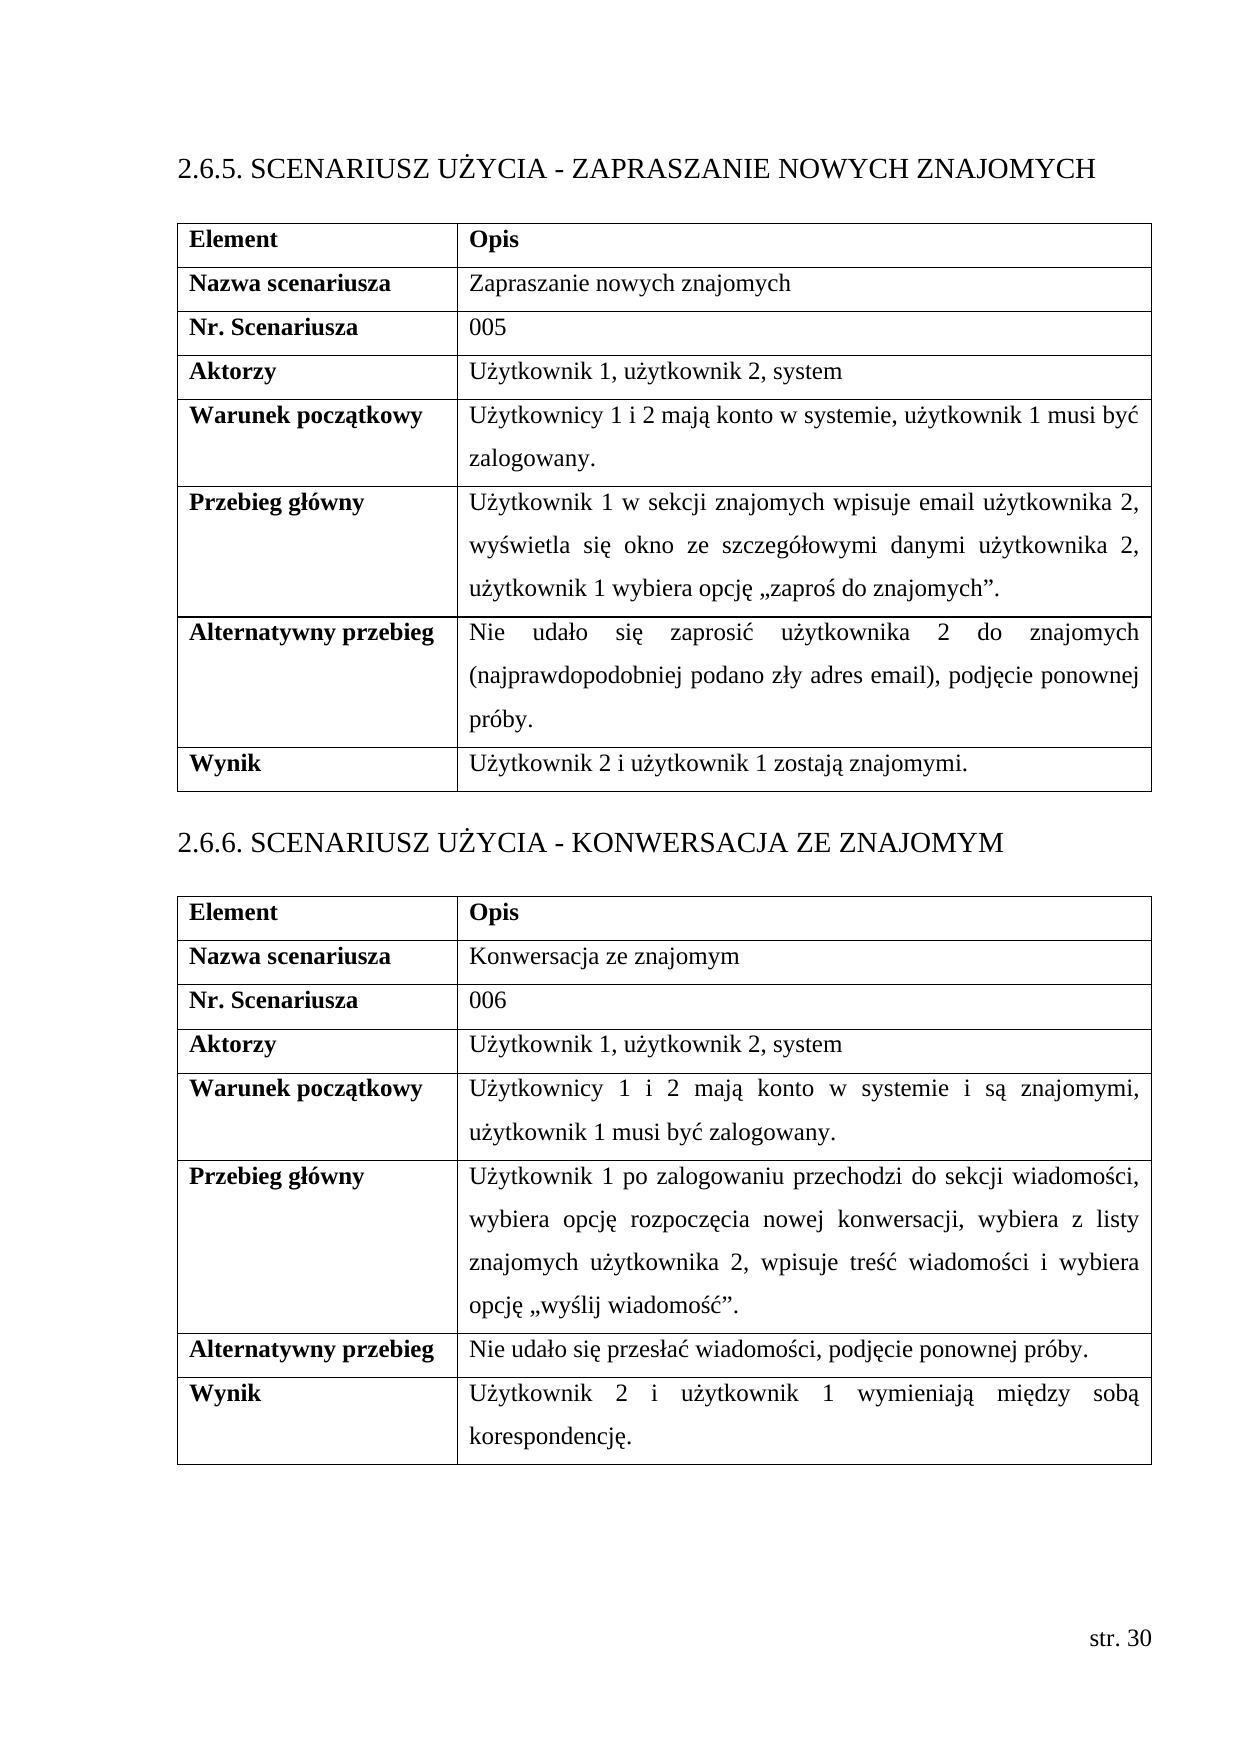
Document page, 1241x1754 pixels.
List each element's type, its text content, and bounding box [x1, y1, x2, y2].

table_cell Przebieg główny [178, 1161, 457, 1333]
table_cell Konwersacja ze znajomym [458, 941, 1151, 984]
table_cell Przebieg główny [178, 487, 457, 616]
table_cell Wynik [178, 748, 457, 791]
table_cell 005 [458, 312, 1151, 355]
table_cell Użytkownik 1, użytkownik 2, system [458, 356, 1151, 399]
table_cell Użytkownik 1, użytkownik 2, system [458, 1030, 1151, 1072]
table_cell Użytkownik 2 i użytkownik 1 zostają znajomymi. [458, 748, 1151, 791]
table_cell Użytkownik 1 po zalogowaniu przechodzi do sekcji wiadomości, wybiera opcję rozpoczęcia nowej konwersacji, wybiera z listy znajomych użytkownika 2, wpisuje treść wiadomości i wybiera opcję „wyślij wiadomość”. [458, 1161, 1151, 1333]
table_cell Nr. Scenariusza [178, 312, 457, 355]
table_header Opis [458, 224, 1151, 267]
table_cell Alternatywny przebieg [178, 618, 457, 747]
table_cell Wynik [178, 1378, 457, 1464]
subtitle 2.6.6. SCENARIUSZ UŻYCIA - KONWERSACJA ZE ZNAJOMYM [177, 825, 1152, 859]
table_cell Użytkownicy 1 i 2 mają konto w systemie i są znajomymi, użytkownik 1 musi być zalogowany. [458, 1074, 1151, 1160]
table_cell Nie udało się przesłać wiadomości, podjęcie ponownej próby. [458, 1334, 1151, 1377]
table_cell Zapraszanie nowych znajomych [458, 268, 1151, 311]
table_cell Nazwa scenariusza [178, 941, 457, 984]
subtitle 2.6.5. SCENARIUSZ UŻYCIA - ZAPRASZANIE NOWYCH ZNAJOMYCH [177, 151, 1152, 185]
table_cell Nr. Scenariusza [178, 985, 457, 1028]
table_cell Nie udało się zaprosić użytkownika 2 do znajomych (najprawdopodobniej podano zły adres email), podjęcie ponownej próby. [458, 618, 1151, 747]
table_cell Alternatywny przebieg [178, 1334, 457, 1377]
table_cell Warunek początkowy [178, 400, 457, 486]
table_cell Nazwa scenariusza [178, 268, 457, 311]
table_cell Aktorzy [178, 356, 457, 399]
table_cell Użytkownik 1 w sekcji znajomych wpisuje email użytkownika 2, wyświetla się okno ze szczegółowymi danymi użytkownika 2, użytkownik 1 wybiera opcję „zaproś do znajomych”. [458, 487, 1151, 616]
table_cell Warunek początkowy [178, 1074, 457, 1160]
table_cell Użytkownicy 1 i 2 mają konto w systemie, użytkownik 1 musi być zalogowany. [458, 400, 1151, 486]
table_cell 006 [458, 985, 1151, 1028]
table_cell Użytkownik 2 i użytkownik 1 wymieniają między sobą korespondencję. [458, 1378, 1151, 1464]
table_header Element [178, 224, 457, 267]
table_header Element [178, 897, 457, 940]
table_cell Aktorzy [178, 1030, 457, 1072]
table_header Opis [458, 897, 1151, 940]
